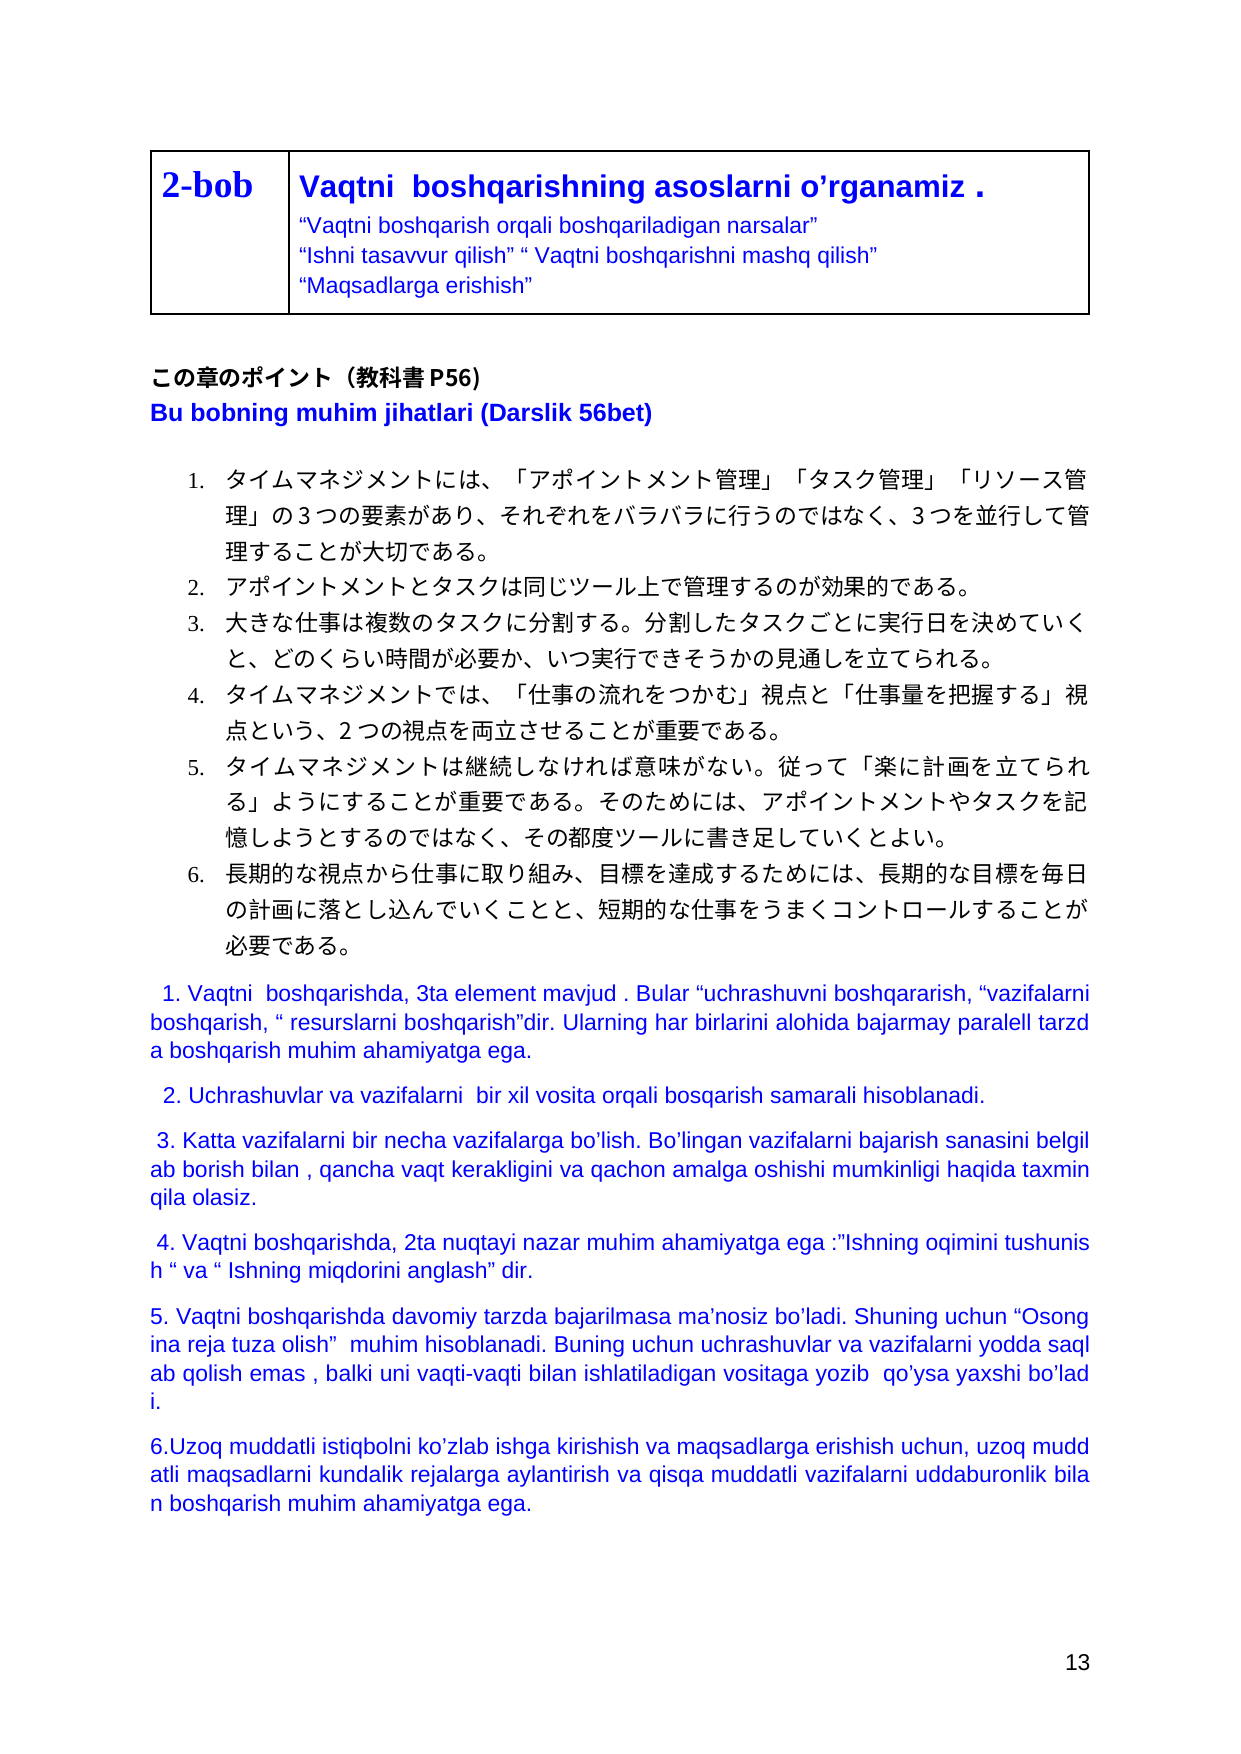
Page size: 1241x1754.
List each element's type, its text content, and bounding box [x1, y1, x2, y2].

text 4. Vaqtni boshqarishda, 2ta nuqtayi nazar muhim ahamiyatga ega :”Ishning oqimini tushunish “ va “ Ishning miqdorini anglash” dir. [150, 1229, 1090, 1284]
list タイムマネジメントでは、「仕事の流れをつかむ」視点と「仕事量を把握する」視点という、2つの視点を両立させることが重要である。 [187, 677, 1090, 746]
text Bu bobning muhim jihatlari (Darslik 56bet) [150, 398, 1090, 427]
list アポイントメントとタスクは同じツール上で管理するのが効果的である。 [187, 569, 1090, 602]
text 1. Vaqtni boshqarishda, 3ta element mavjud . Bular “uchrashuvni boshqararish, “vazifalarni boshqarish, “ resurslarni boshqarish”dir. Ularning har birlarini alohida bajarmay paralell tarzda boshqarish muhim ahamiyatga ega. [150, 980, 1090, 1063]
text この章のポイント（教科書P56) [150, 360, 1090, 393]
text 3. Katta vazifalarni bir necha vazifalarga bo’lish. Bo’lingan vazifalarni bajarish sanasini belgilab borish bilan , qancha vaqt kerakligini va qachon amalga oshishi mumkinligi haqida taxmin qila olasiz. [150, 1127, 1090, 1210]
list 大きな仕事は複数のタスクに分割する。分割したタスクごとに実行日を決めていくと、どのくらい時間が必要か、いつ実行できそうかの見通しを立てられる。 [187, 605, 1090, 674]
text 6.Uzoq muddatli istiqbolni ko’zlab ishga kirishish va maqsadlarga erishish uchun, uzoq muddatli maqsadlarni kundalik rejalarga aylantirish va qisqa muddatli vazifalarni uddaburonlik bilan boshqarish muhim ahamiyatga ega. [150, 1433, 1090, 1516]
list タイムマネジメントは継続しなければ意味がない。従って「楽に計画を立てられる」ようにすることが重要である。そのためには、アポイントメントやタスクを記憶しようとするのではなく、その都度ツールに書き足していくとよい。 [187, 748, 1090, 853]
table_header 2-bob [152, 152, 288, 313]
list 長期的な視点から仕事に取り組み、目標を達成するためには、長期的な目標を毎日の計画に落とし込んでいくことと、短期的な仕事をうまくコントロールすることが必要である。 [187, 856, 1090, 961]
list タイムマネジメントには、「アポイントメント管理」「タスク管理」「リソース管理」の3つの要素があり、それぞれをバラバラに行うのではなく、3つを並行して管理することが大切である。 [187, 462, 1090, 567]
text 5. Vaqtni boshqarishda davomiy tarzda bajarilmasa ma’nosiz bo’ladi. Shuning uchun “Osongina reja tuza olish” muhim hisoblanadi. Buning uchun uchrashuvlar va vazifalarni yodda saqlab qolish emas , balki uni vaqti-vaqti bilan ishlatiladigan vositaga yozib qo’ysa yaxshi bo’ladi. [150, 1303, 1090, 1414]
text 2. Uchrashuvlar va vazifalarni bir xil vosita orqali bosqarish samarali hisoblanadi. [150, 1082, 1090, 1108]
table_header Vaqtni boshqarishning asoslarni o’rganamiz . “Vaqtni boshqarish orqali boshqariladigan narsalar” “Ishni tasavvur qilish” “ Vaqtni boshqarishni mashq qilish” “Maqsadlarga erishish” [290, 152, 1088, 313]
